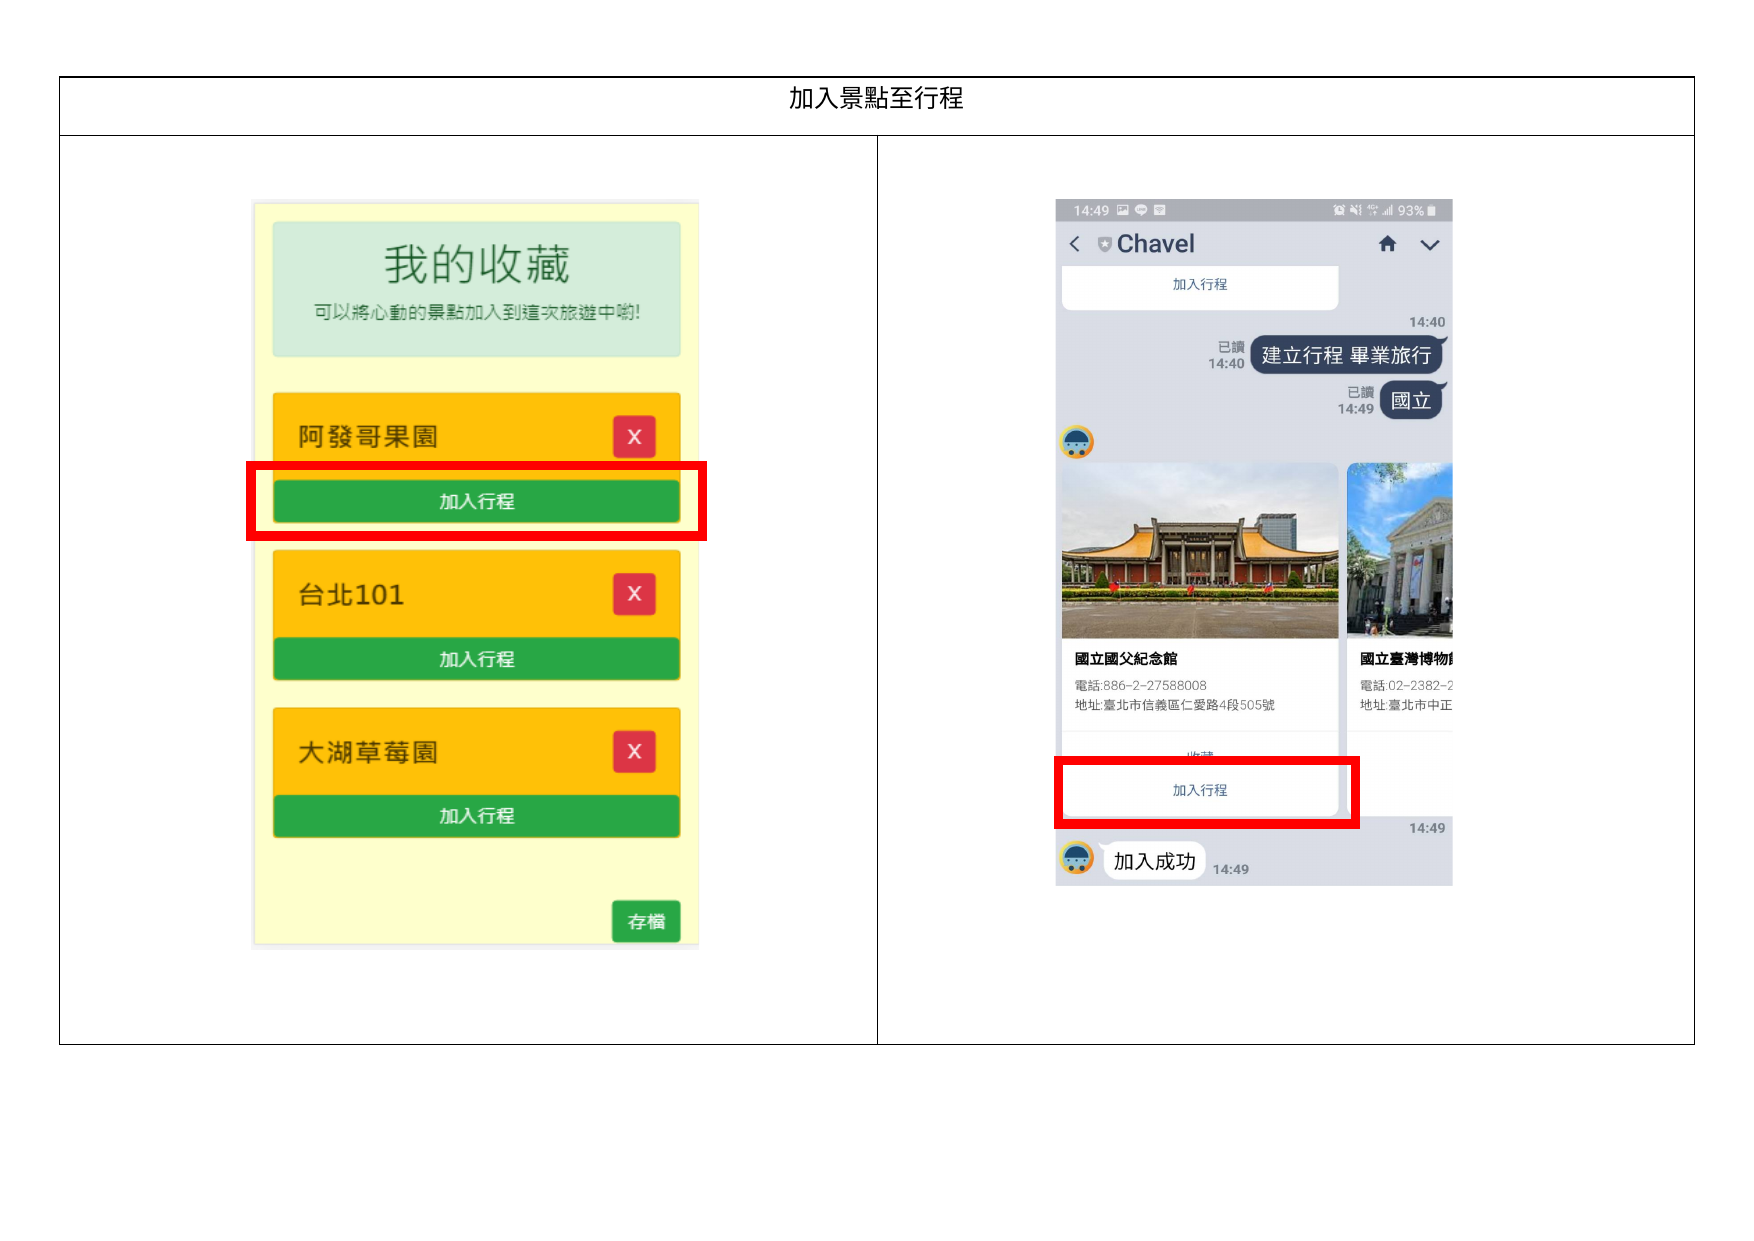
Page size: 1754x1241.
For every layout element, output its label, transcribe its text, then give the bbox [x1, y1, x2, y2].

picture [1063, 765, 1351, 819]
picture [1055, 199, 1453, 886]
table_cell [878, 136, 1694, 1044]
picture [251, 541, 700, 950]
picture [251, 199, 700, 461]
picture [256, 470, 698, 531]
table_header 加入景點至行程 [60, 78, 1694, 134]
table_cell [60, 136, 877, 1044]
